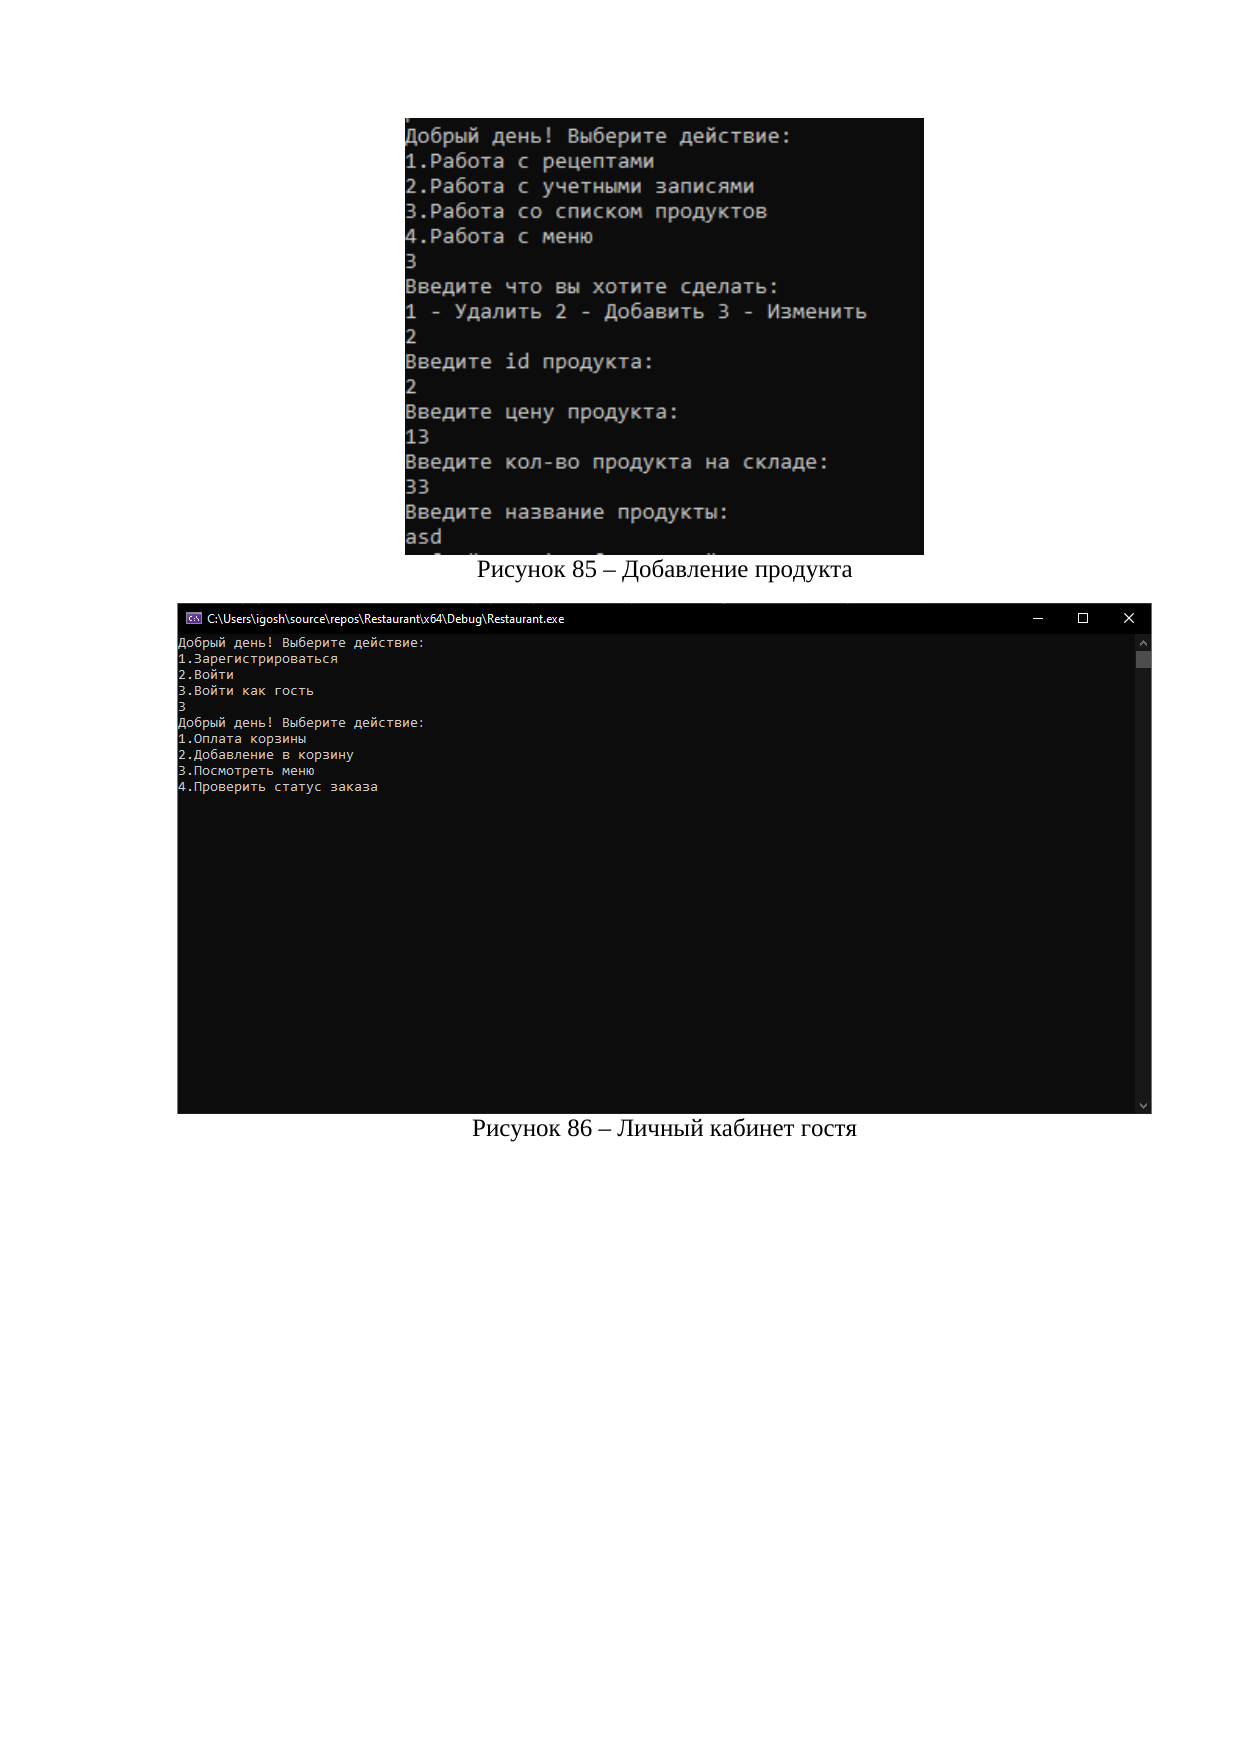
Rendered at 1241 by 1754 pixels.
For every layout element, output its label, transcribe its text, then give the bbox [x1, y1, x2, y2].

picture [405, 118, 924, 555]
text Рисунок 85 – Добавление продукта [177, 554, 1152, 583]
text Рисунок 86 – Личный кабинет гостя [177, 1114, 1152, 1142]
picture [177, 603, 1152, 1114]
